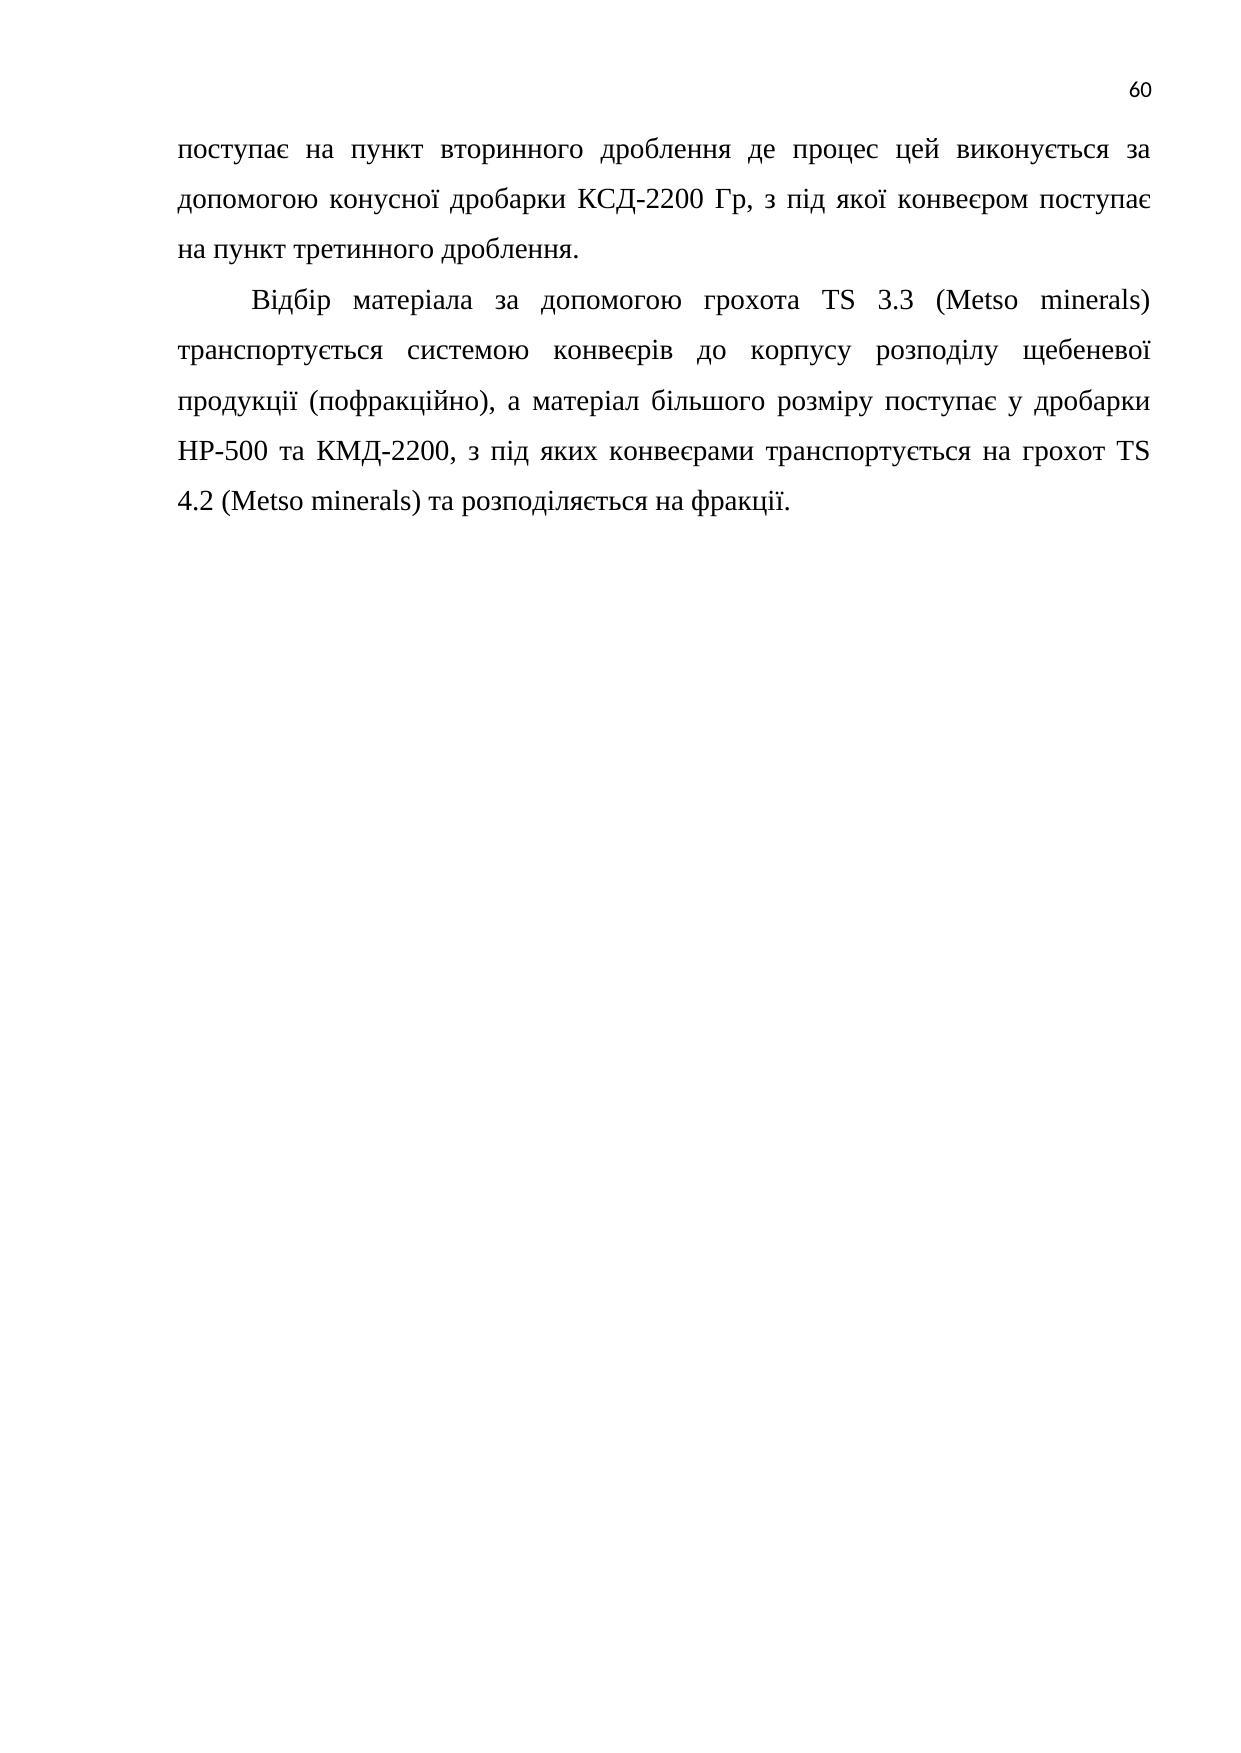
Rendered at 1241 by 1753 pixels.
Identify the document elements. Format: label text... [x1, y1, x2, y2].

text Відбір матеріала за допомогою грохота TS 3.3 (Metso minerals) транспортується системою конвеєрів до корпусу розподілу щебеневої продукції (пофракційно), а матеріал більшого розміру поступає у дробарки НР-500 та КМД-2200, з під яких конвеєрами транспортується на грохот TS 4.2 (Metso minerals) та розподіляється на фракції. [177, 282, 1152, 517]
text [177, 131, 1152, 265]
